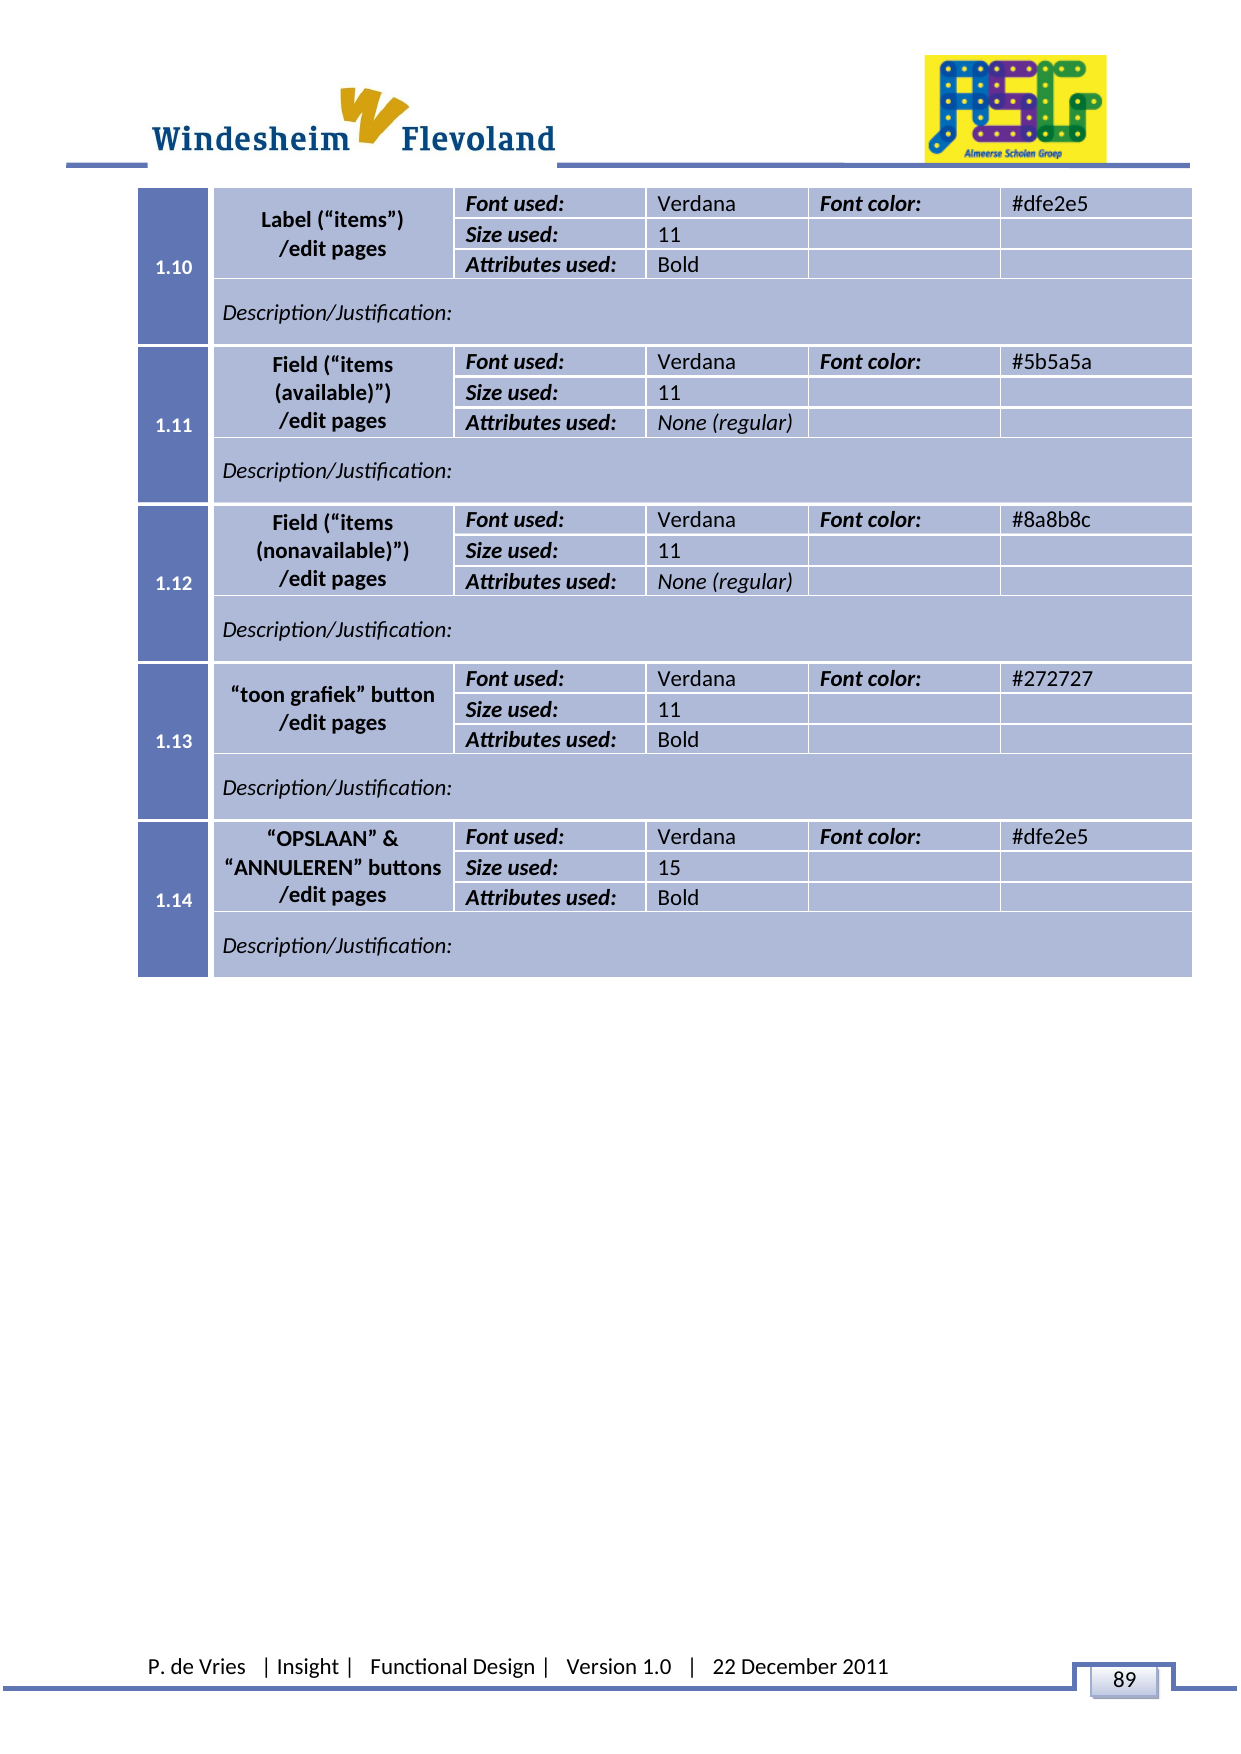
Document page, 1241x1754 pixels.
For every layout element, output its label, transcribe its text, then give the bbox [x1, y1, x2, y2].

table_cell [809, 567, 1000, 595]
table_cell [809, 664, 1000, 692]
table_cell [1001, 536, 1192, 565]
table_cell [809, 409, 1000, 437]
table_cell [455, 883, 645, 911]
table_cell Attributes used: [455, 409, 645, 437]
table_cell Size used: [455, 378, 645, 406]
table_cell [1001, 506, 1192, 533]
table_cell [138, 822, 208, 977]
table_cell 11 [647, 219, 808, 248]
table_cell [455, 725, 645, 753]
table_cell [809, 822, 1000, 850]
table_cell Size used: [455, 219, 645, 248]
table_cell Description/Justification: [214, 279, 1192, 344]
table_cell [809, 250, 1000, 278]
table_cell Field (“items (available)”) /edit pages [214, 347, 453, 437]
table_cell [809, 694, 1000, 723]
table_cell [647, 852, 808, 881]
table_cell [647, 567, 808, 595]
table_cell [1001, 250, 1192, 278]
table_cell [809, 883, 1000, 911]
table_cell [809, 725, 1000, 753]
picture [924, 55, 1107, 162]
table_cell #dfe2e5 [1001, 188, 1192, 217]
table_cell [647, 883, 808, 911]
table_cell [809, 219, 1000, 248]
table_cell Field (“items (nonavailable)”) /edit pages [214, 506, 453, 595]
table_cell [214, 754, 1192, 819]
table_cell Label (“items”) /edit pages [214, 188, 453, 278]
table_cell [1001, 378, 1192, 406]
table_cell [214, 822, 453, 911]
table_cell Font color: [809, 347, 1000, 375]
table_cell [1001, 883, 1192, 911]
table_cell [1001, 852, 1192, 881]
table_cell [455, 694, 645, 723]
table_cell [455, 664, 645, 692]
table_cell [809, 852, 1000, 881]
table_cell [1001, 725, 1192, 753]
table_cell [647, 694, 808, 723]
table_cell Verdana [647, 188, 808, 217]
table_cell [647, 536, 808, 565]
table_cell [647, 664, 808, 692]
table_cell 1.10 [138, 188, 208, 344]
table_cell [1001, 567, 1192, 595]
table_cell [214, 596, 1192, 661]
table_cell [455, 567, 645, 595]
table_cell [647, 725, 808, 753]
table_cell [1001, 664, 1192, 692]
table_cell Attributes used: [455, 250, 645, 278]
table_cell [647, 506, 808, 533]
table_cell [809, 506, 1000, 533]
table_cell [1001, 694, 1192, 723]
table_cell Description/Justification: [214, 438, 1192, 502]
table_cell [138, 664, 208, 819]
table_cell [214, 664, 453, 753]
table_cell Font used: [455, 188, 645, 217]
table_cell 1.11 [138, 347, 208, 502]
table_cell [1001, 219, 1192, 248]
table_cell 1.12 [138, 506, 208, 661]
table_cell Verdana [647, 347, 808, 375]
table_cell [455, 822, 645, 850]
table_cell None (regular) [647, 409, 808, 437]
picture [147, 73, 557, 186]
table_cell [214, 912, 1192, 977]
table_cell Bold [647, 250, 808, 278]
table_cell #5b5a5a [1001, 347, 1192, 375]
table_cell Font used: [455, 347, 645, 375]
table_cell [1001, 409, 1192, 437]
table_cell 11 [647, 378, 808, 406]
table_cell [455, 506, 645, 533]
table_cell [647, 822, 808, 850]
table_cell Font color: [809, 188, 1000, 217]
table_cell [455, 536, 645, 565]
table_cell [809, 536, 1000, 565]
table_cell [809, 378, 1000, 406]
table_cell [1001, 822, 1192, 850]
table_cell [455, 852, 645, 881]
